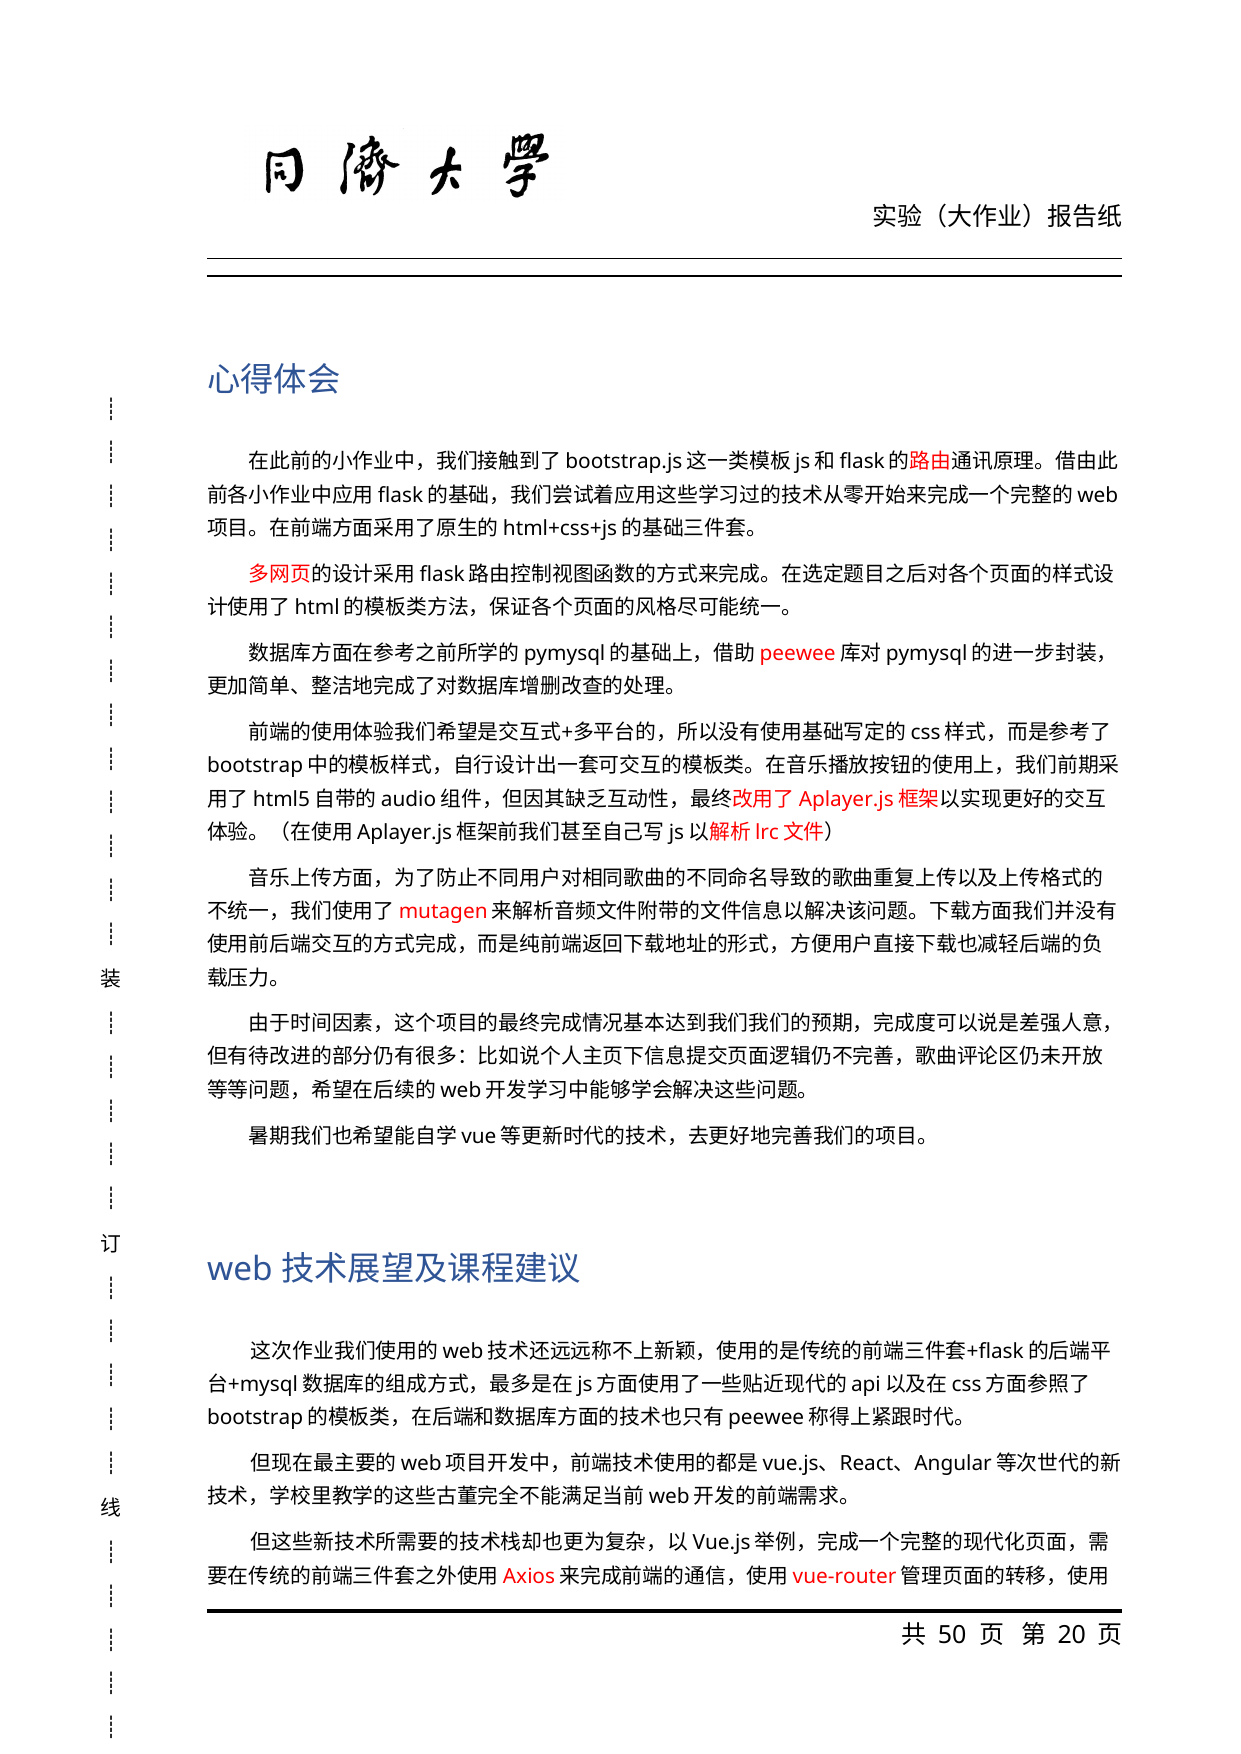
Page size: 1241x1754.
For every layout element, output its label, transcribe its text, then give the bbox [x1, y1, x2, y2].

text 暑期我们也希望能自学vue等更新时代的技术，去更好地完善我们的项目。 [207, 1119, 1122, 1149]
text 这次作业我们使用的web技术还远远称不上新颖，使用的是传统的前端三件套+flask的后端平台+mysql数据库的组成方式，最多是在js方面使用了一些贴近现代的api以及在css方面参照了bootstrap的模板类，在后端和数据库方面的技术也只有peewee称得上紧跟时代。 [207, 1334, 1122, 1431]
text 但现在最主要的web项目开发中，前端技术使用的都是vue.js、React、Angular等次世代的新技术，学校里教学的这些古董完全不能满足当前web开发的前端需求。 [207, 1446, 1122, 1510]
text 数据库方面在参考之前所学的pymysql的基础上，借助peewee库对pymysql的进一步封装，更加简单、整洁地完成了对数据库增删改查的处理。 [207, 636, 1122, 700]
text 多网页的设计采用flask路由控制视图函数的方式来完成。在选定题目之后对各个页面的样式设计使用了html的模板类方法，保证各个页面的风格尽可能统一。 [207, 557, 1122, 621]
text 前端的使用体验我们希望是交互式+多平台的，所以没有使用基础写定的css样式，而是参考了bootstrap中的模板样式，自行设计出一套可交互的模板类。在音乐播放按钮的使用上，我们前期采用了html5自带的audio组件，但因其缺乏互动性，最终改用了Aplayer.js框架以实现更好的交互体验。（在使用Aplayer.js框架前我们甚至自己写js以解析lrc文件） [207, 715, 1122, 846]
subtitle 心得体会 [207, 352, 1122, 401]
subtitle web 技术展望及课程建议 [207, 1242, 1122, 1290]
text 在此前的小作业中，我们接触到了bootstrap.js这一类模板js和flask的路由通讯原理。借由此前各小作业中应用flask的基础，我们尝试着应用这些学习过的技术从零开始来完成一个完整的web项目。在前端方面采用了原生的html+css+js的基础三件套。 [207, 444, 1122, 541]
text 由于时间因素，这个项目的最终完成情况基本达到我们我们的预期，完成度可以说是差强人意，但有待改进的部分仍有很多：比如说个人主页下信息提交页面逻辑仍不完善，歌曲评论区仍未开放等等问题，希望在后续的web开发学习中能够学会解决这些问题。 [207, 1007, 1122, 1103]
picture [244, 125, 567, 204]
text 音乐上传方面，为了防止不同用户对相同歌曲的不同命名导致的歌曲重复上传以及上传格式的不统一，我们使用了mutagen来解析音频文件附带的文件信息以解决该问题。下载方面我们并没有使用前后端交互的方式完成，而是纯前端返回下载地址的形式，方便用户直接下载也减轻后端的负载压力。 [207, 861, 1122, 991]
